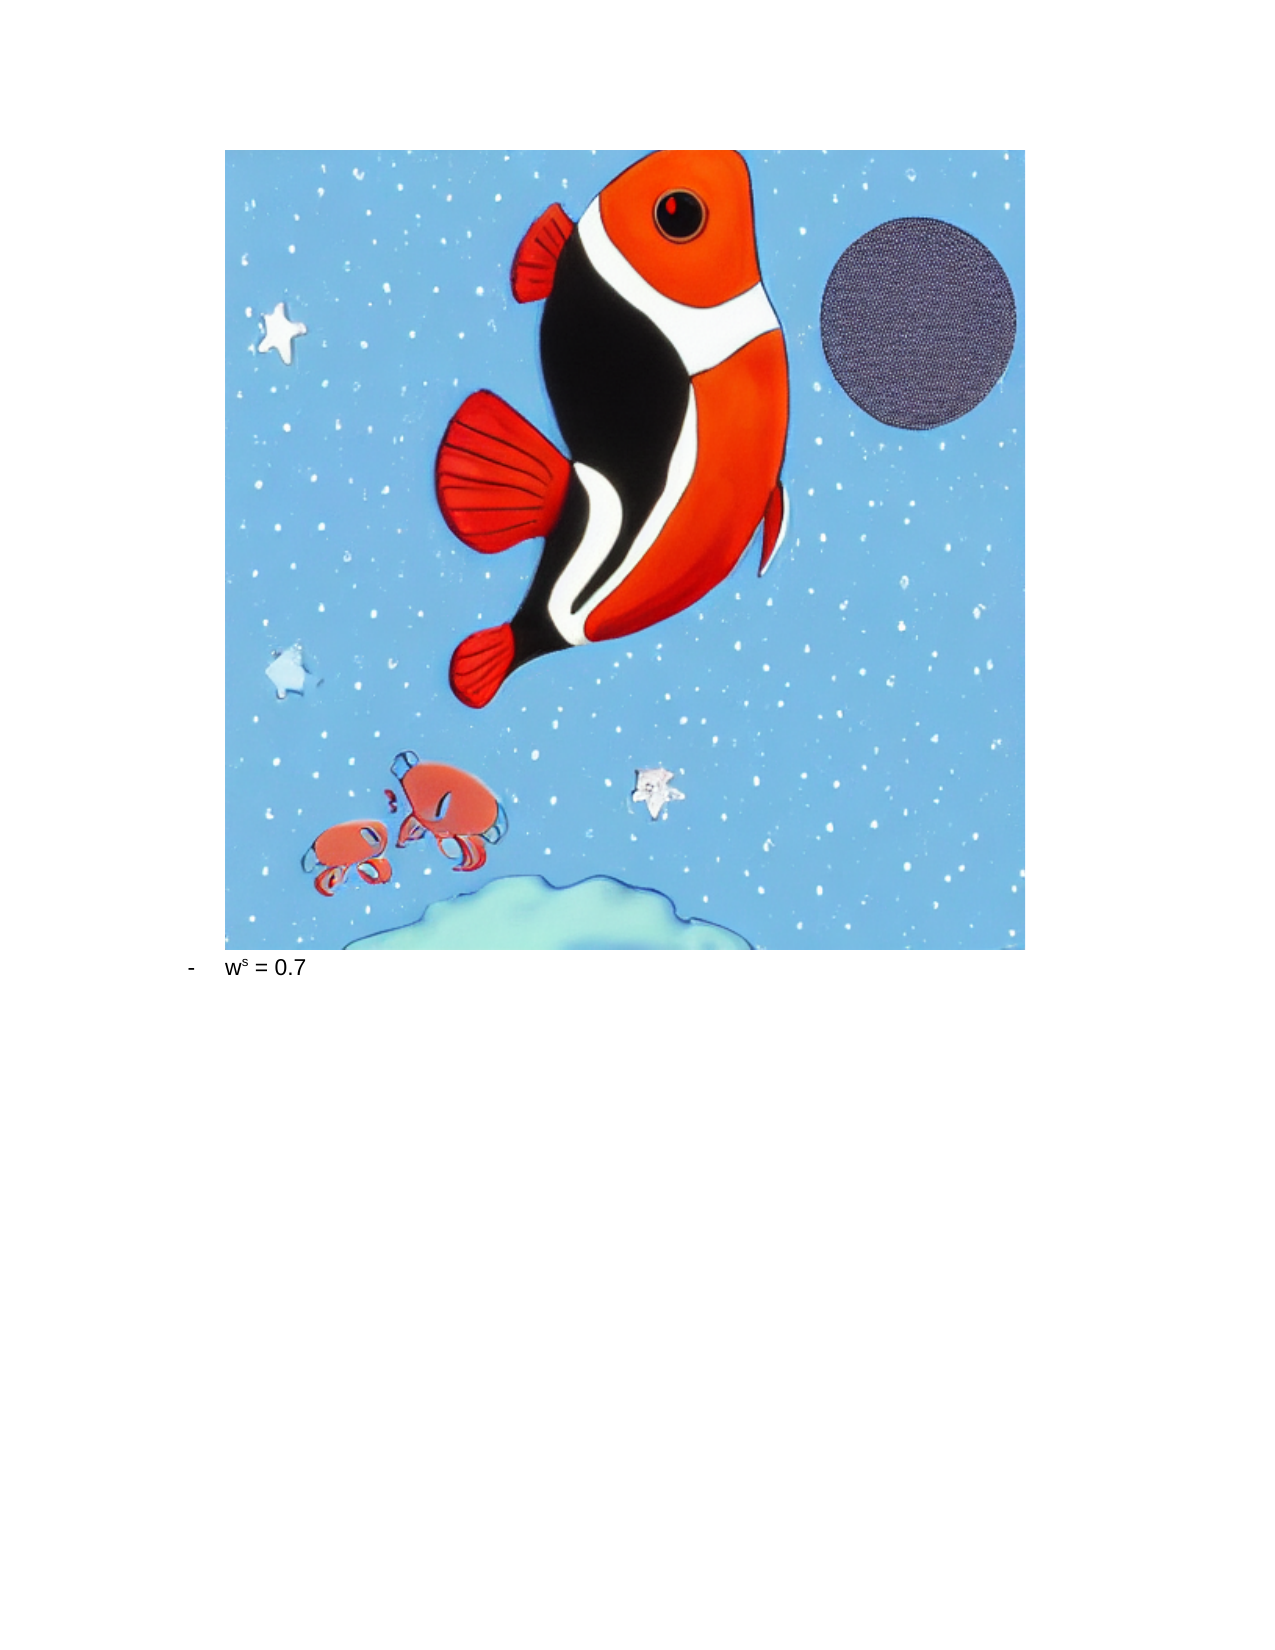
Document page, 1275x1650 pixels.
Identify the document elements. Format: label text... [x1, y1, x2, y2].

picture [225, 150, 1025, 950]
list ws = 0.7 [187, 954, 1125, 980]
